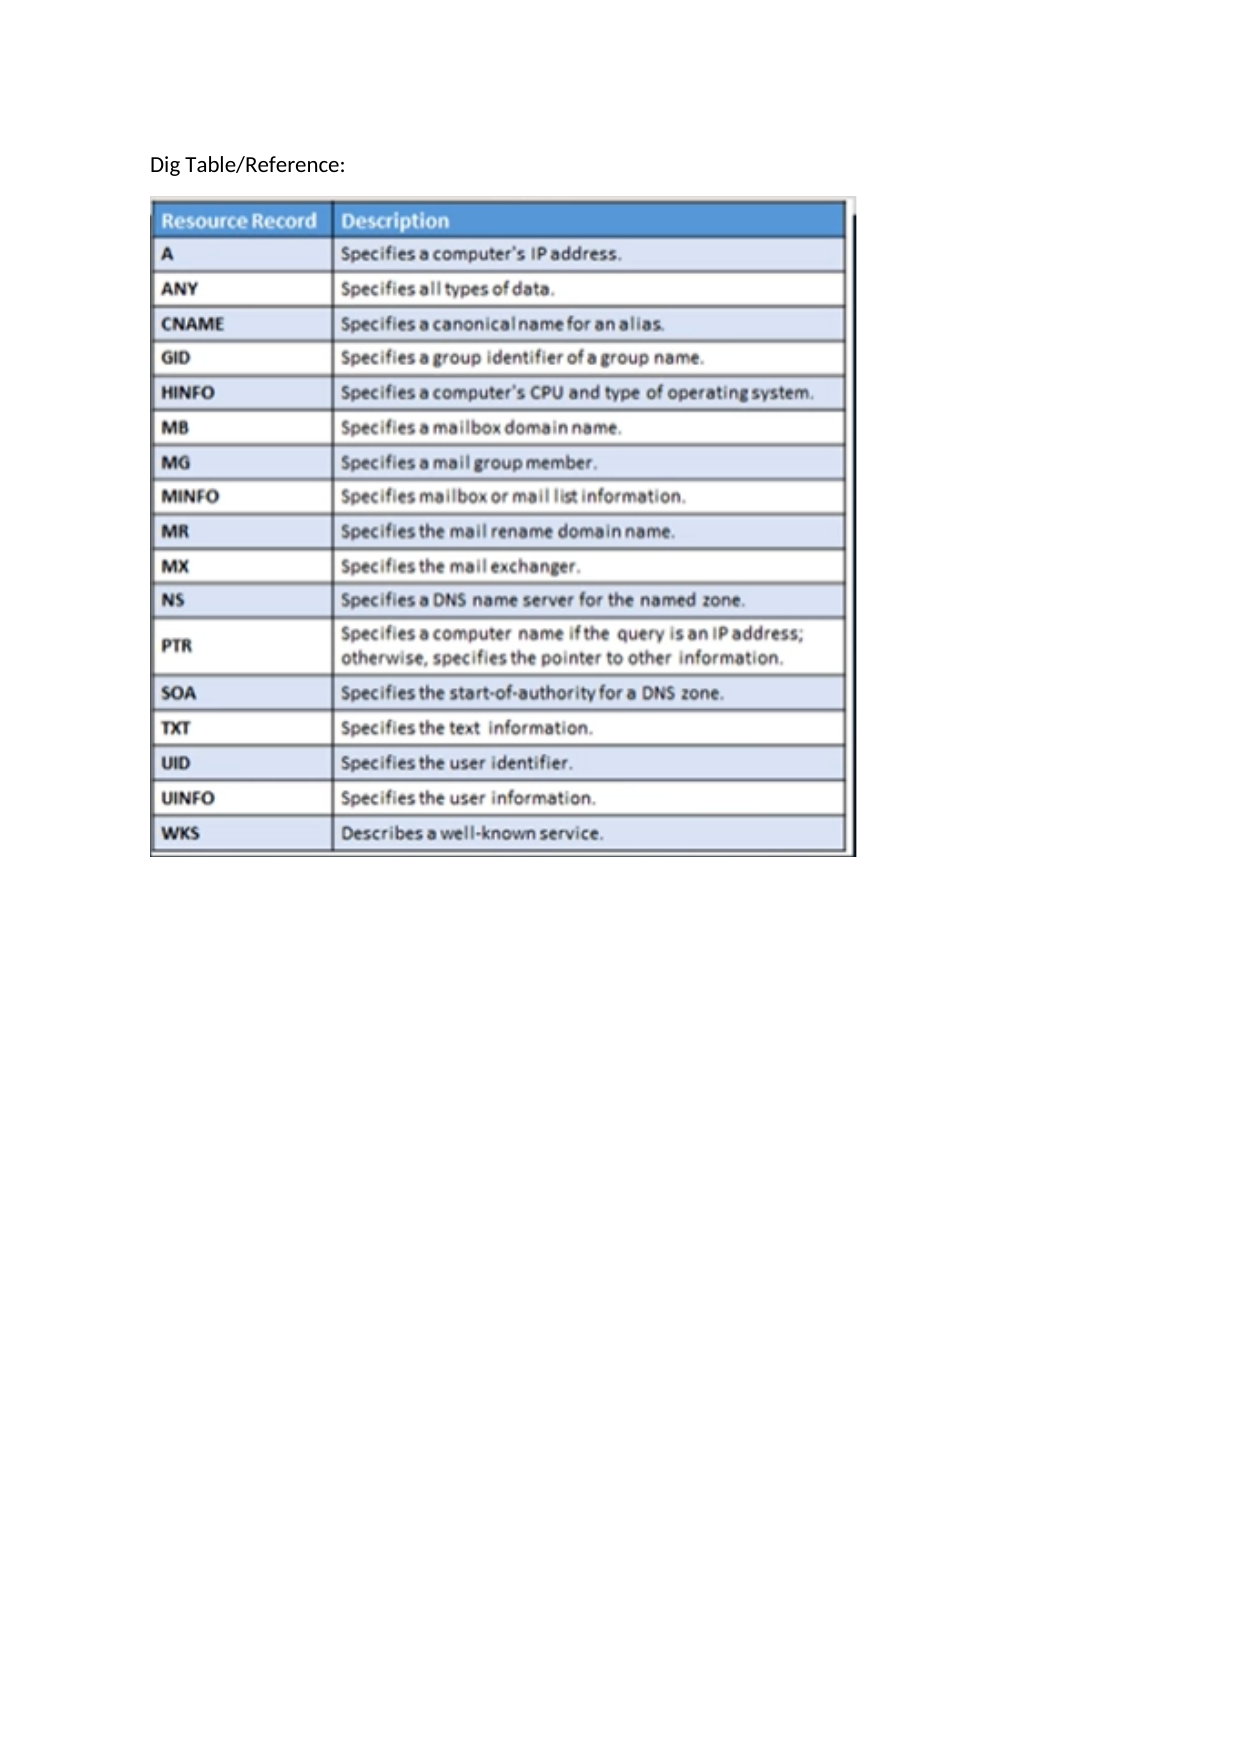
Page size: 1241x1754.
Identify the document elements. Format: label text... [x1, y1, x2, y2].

text Dig Table/Reference: [150, 150, 1090, 178]
picture [150, 196, 857, 857]
